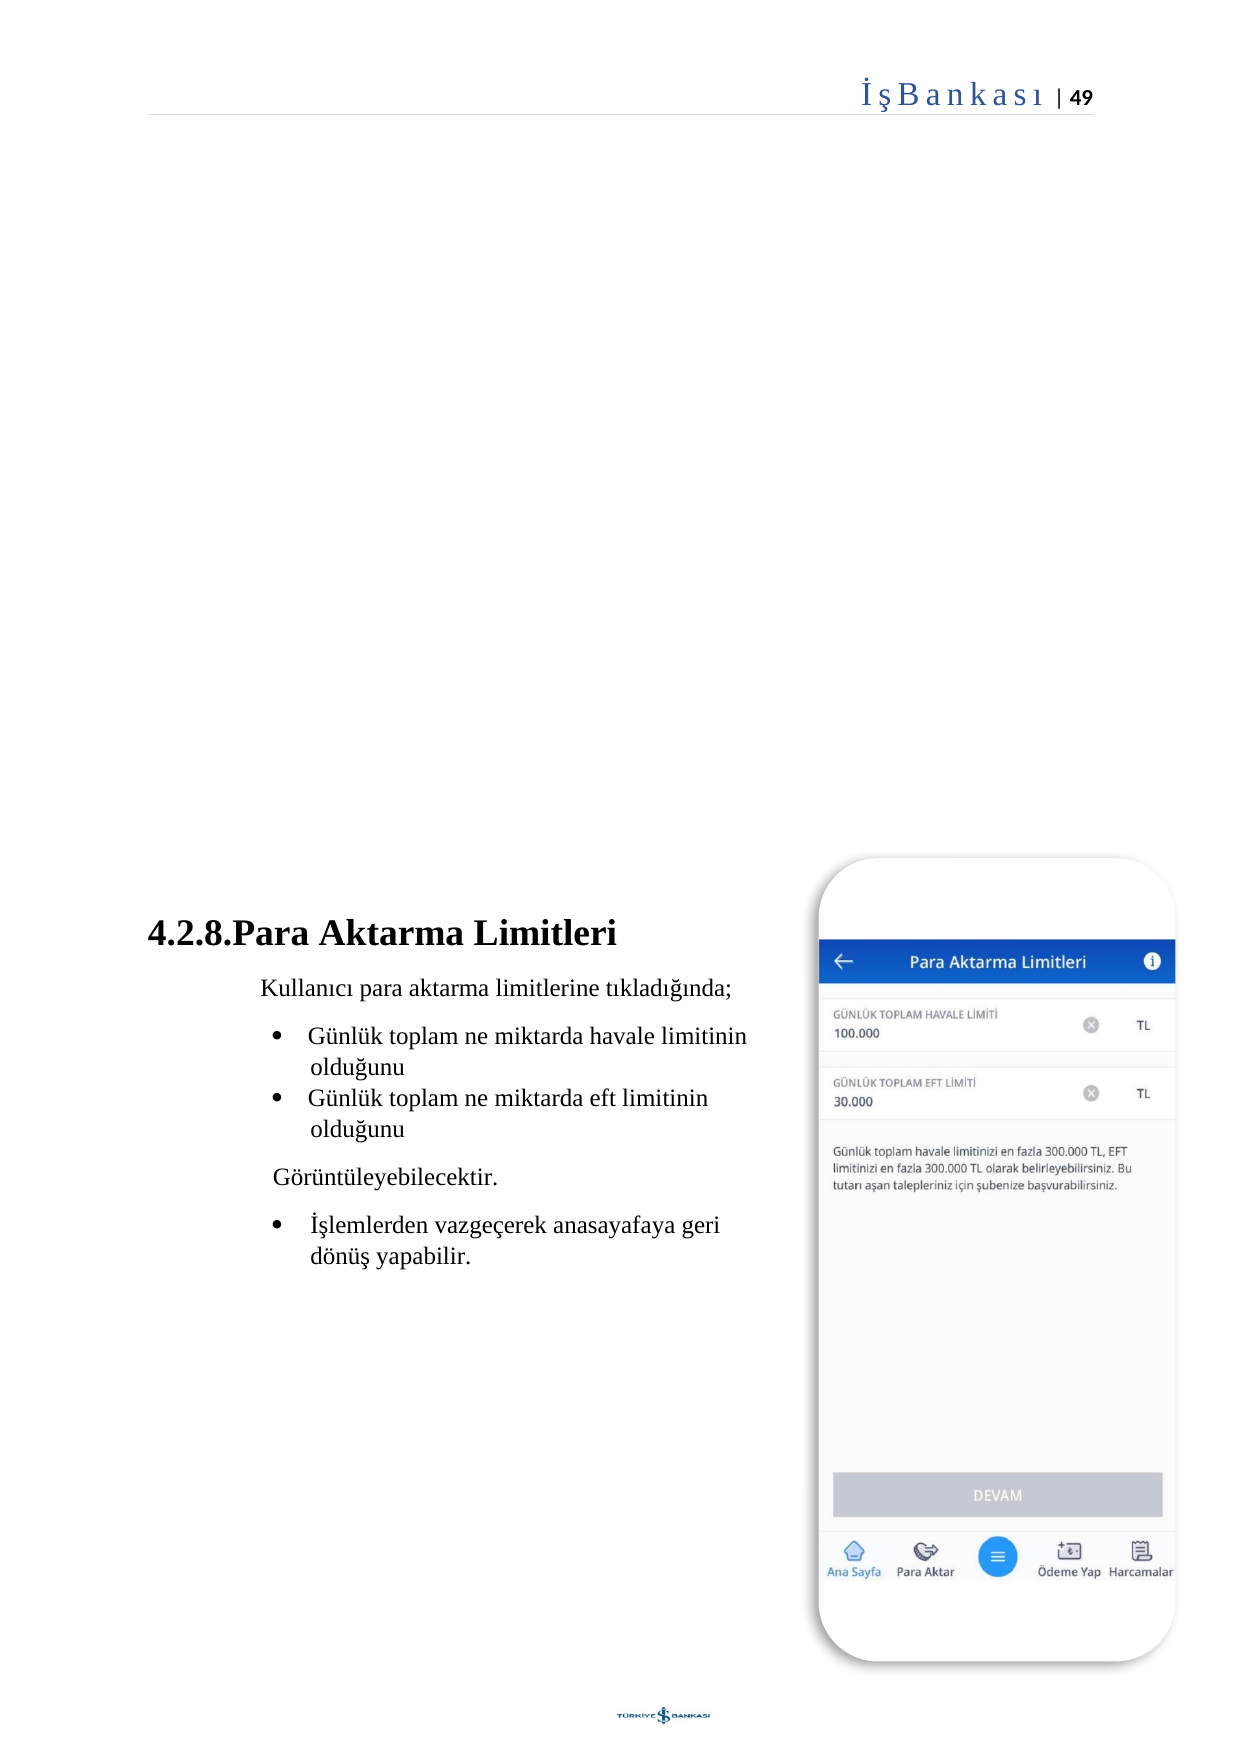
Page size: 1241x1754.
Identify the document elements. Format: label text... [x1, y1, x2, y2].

list Günlük toplam ne miktarda havale limitinin olduğunu [273, 1021, 804, 1081]
text Kullanıcı para aktarma limitlerine tıkladığında; [260, 973, 804, 1002]
text 4.2.8.Para Aktarma Limitleri [148, 910, 806, 953]
list İşlemlerden vazgeçerek anasayafaya geri dönüş yapabilir. [273, 1210, 804, 1269]
text Görüntüleyebilecektir. [273, 1162, 804, 1191]
picture [818, 858, 1176, 1662]
picture [575, 1677, 747, 1750]
list Günlük toplam ne miktarda eft limitinin olduğunu [273, 1083, 804, 1143]
